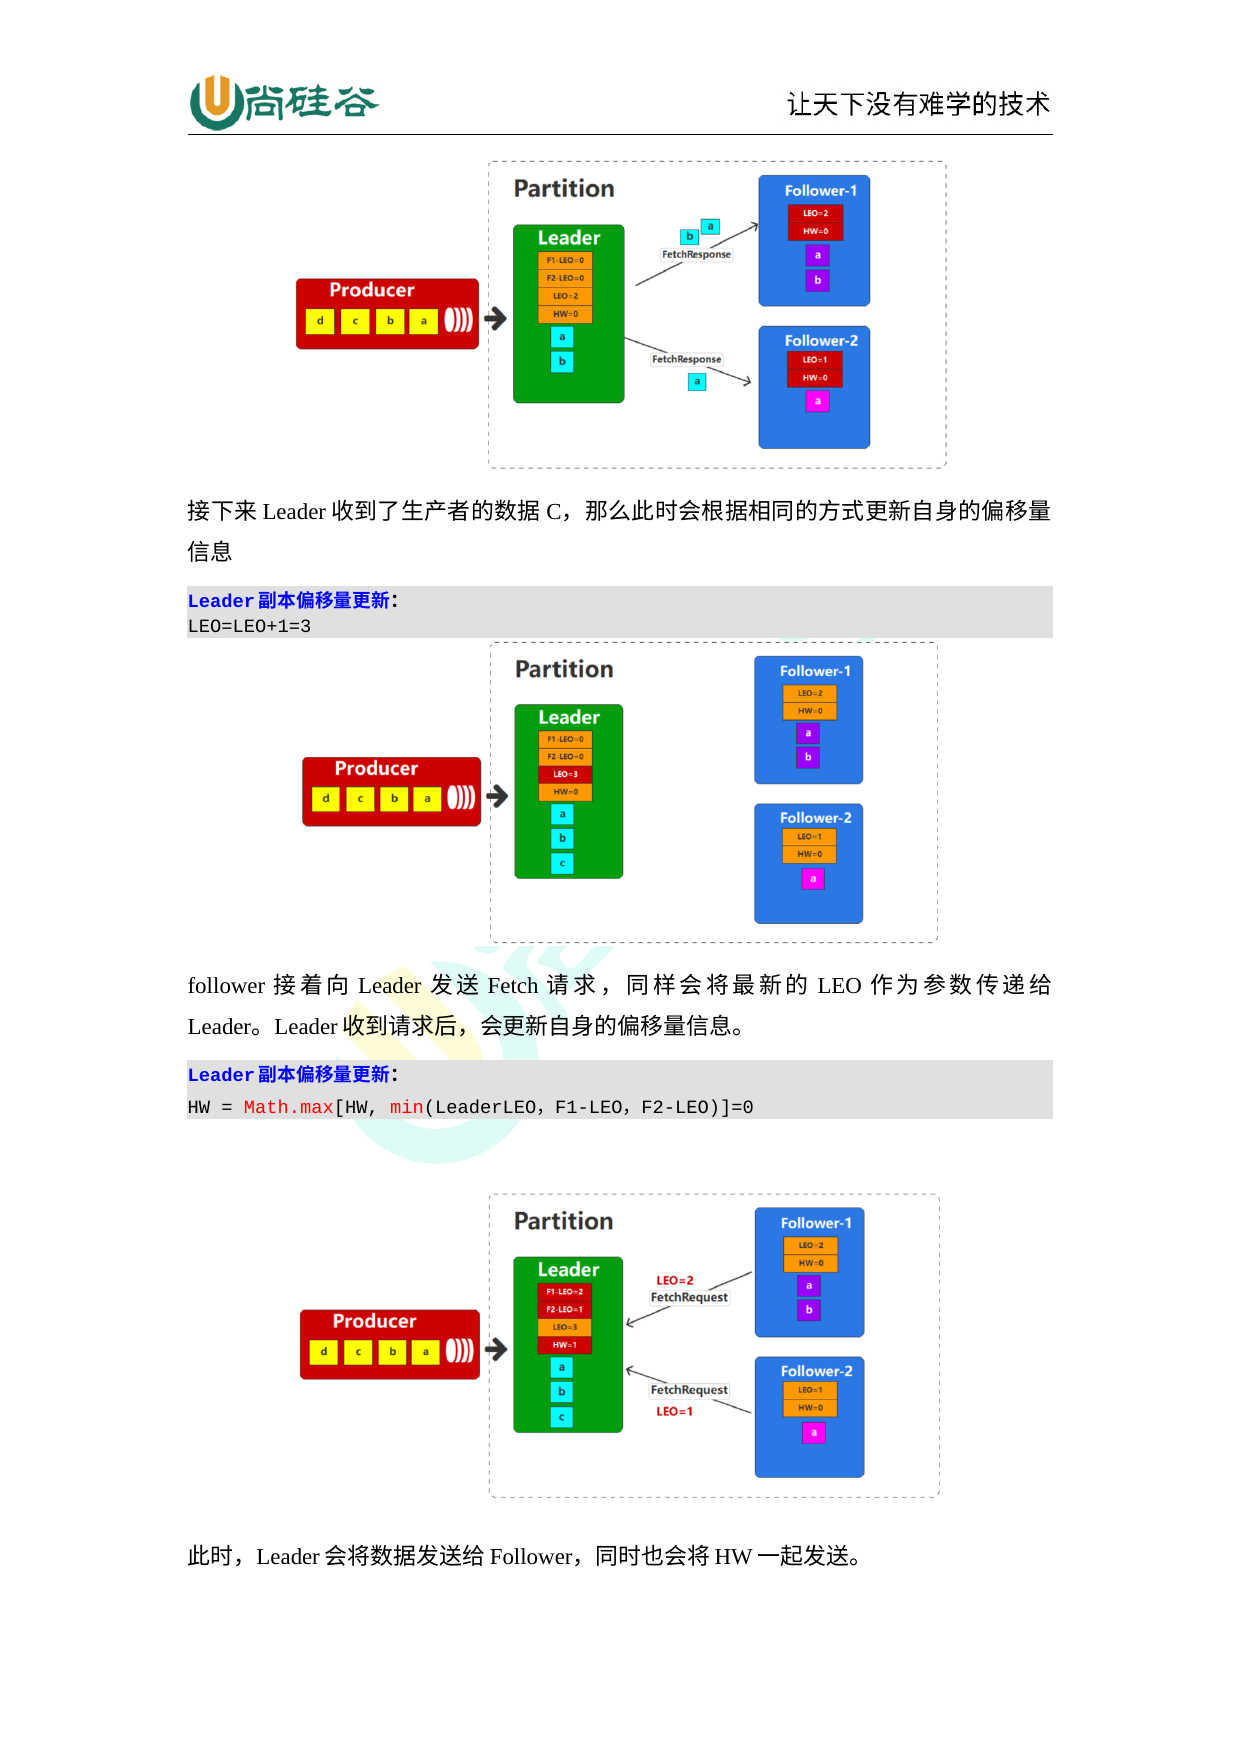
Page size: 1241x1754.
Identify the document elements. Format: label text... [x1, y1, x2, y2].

text 接下来Leader收到了生产者的数据C，那么此时会根据相同的方式更新自身的偏移量信息 [187, 492, 1053, 567]
text follower接着向Leader发送Fetch请求，同样会将最新的LEO作为参数传递给Leader。Leader收到请求后，会更新自身的偏移量信息。 [187, 967, 1053, 1041]
text Leader副本偏移量更新： [187, 1060, 1053, 1087]
picture [292, 1190, 948, 1502]
text 此时，Leader会将数据发送给Follower，同时也会将HW一起发送。 [187, 1538, 1053, 1571]
text Leader副本偏移量更新： [187, 586, 1053, 613]
text LEO=LEO+1=3 [187, 617, 1053, 638]
picture [187, 73, 1053, 132]
picture [288, 156, 952, 472]
text HW = Math.max[HW, min(LeaderLEO，F1-LEO，F2-LEO)]=0 [187, 1092, 1053, 1119]
picture [297, 641, 944, 946]
